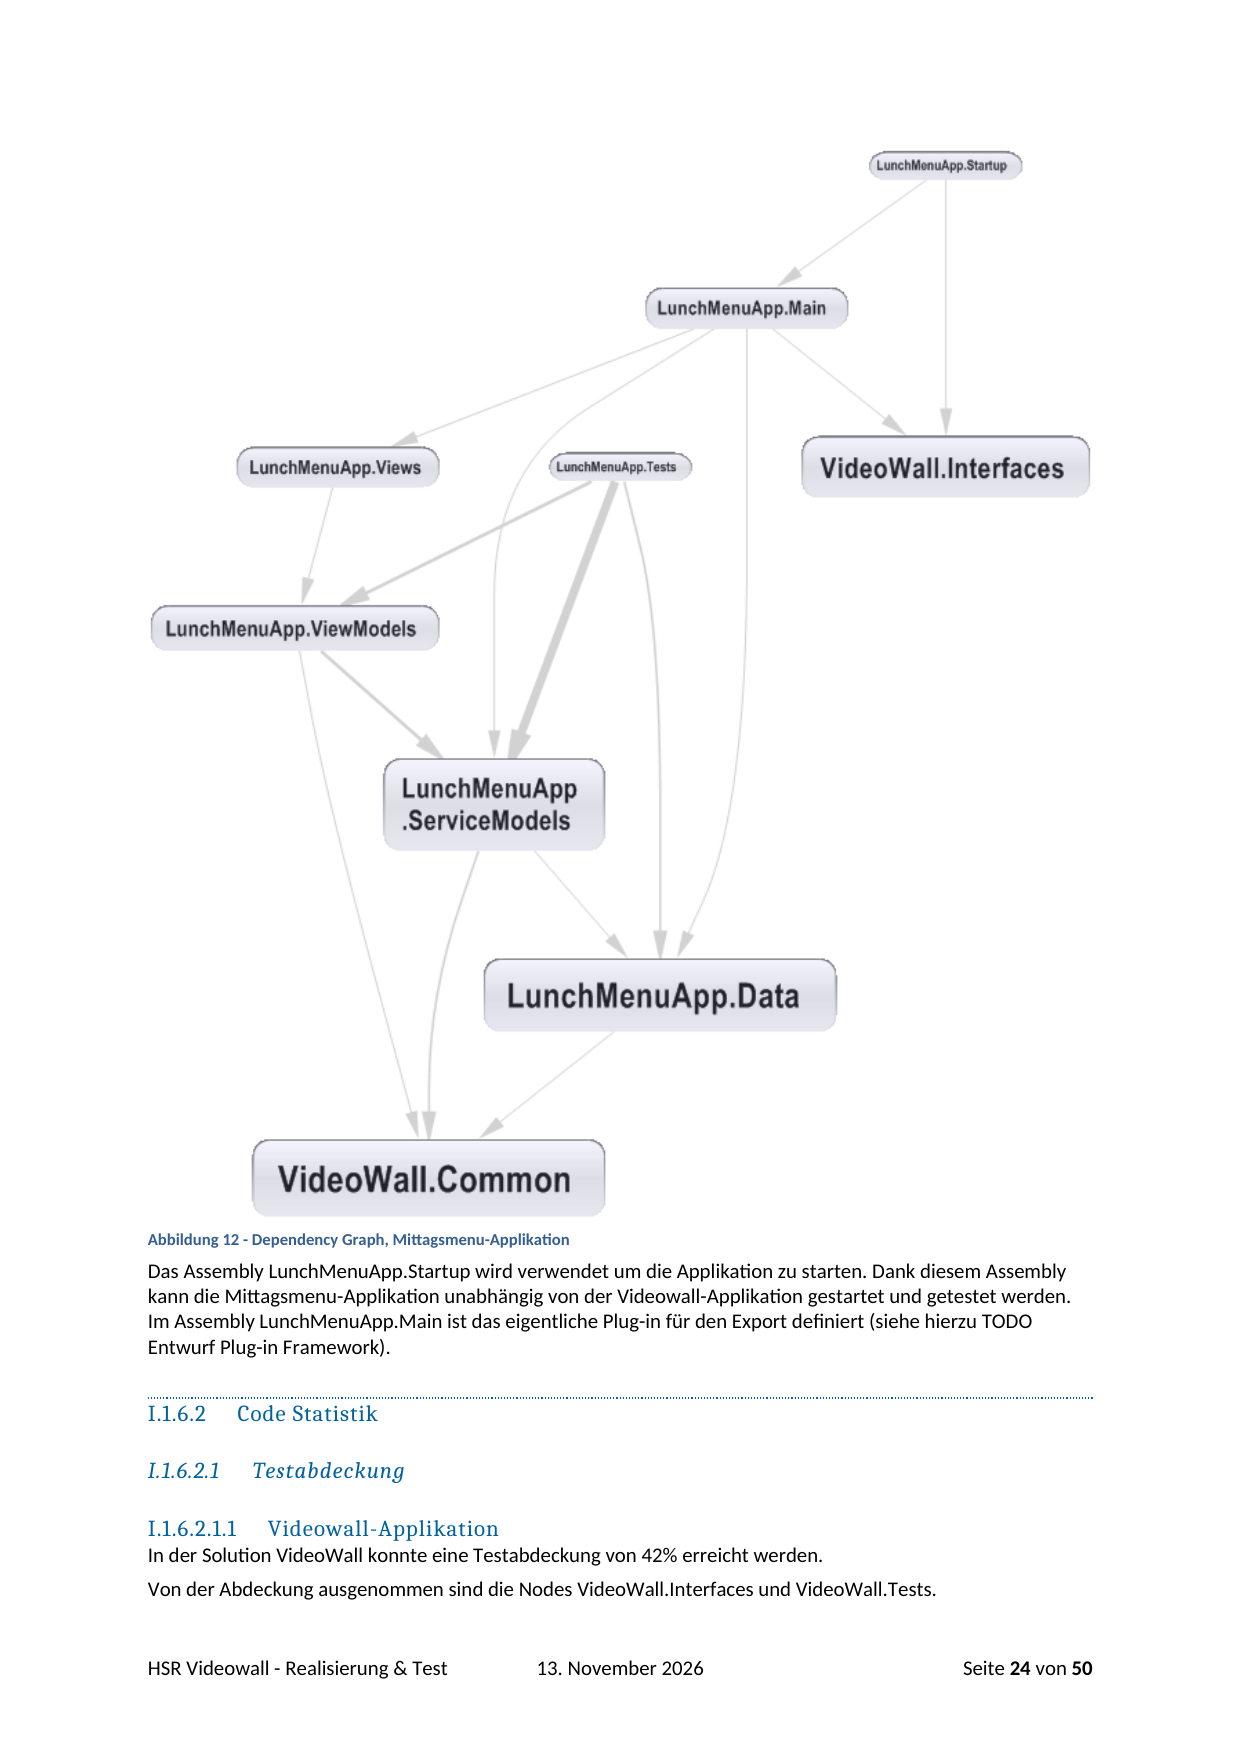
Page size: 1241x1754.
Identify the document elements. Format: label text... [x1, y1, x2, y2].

text In der Solution VideoWall konnte eine Testabdeckung von 42% erreicht werden. [148, 1542, 1093, 1568]
text Das Assembly LunchMenuApp.Startup wird verwendet um die Applikation zu starten. Dank diesem Assembly kann die Mittagsmenu-Applikation unabhängig von der Videowall-Applikation gestartet und getestet werden. Im Assembly LunchMenuApp.Main ist das eigentliche Plug-in für den Export definiert (siehe hierzu TODO Entwurf Plug-in Framework). [148, 1258, 1093, 1359]
subtitle Code Statistik [148, 1397, 1093, 1427]
subtitle Videowall-Applikation [148, 1516, 1093, 1542]
picture [147, 147, 1093, 1221]
text Von der Abdeckung ausgenommen sind die Nodes VideoWall.Interfaces und VideoWall.Tests. [148, 1576, 1093, 1601]
subtitle Testabdeckung [148, 1455, 1093, 1485]
text Abbildung 12 - Dependency Graph, Mittagsmenu-Applikation [148, 1229, 1093, 1249]
